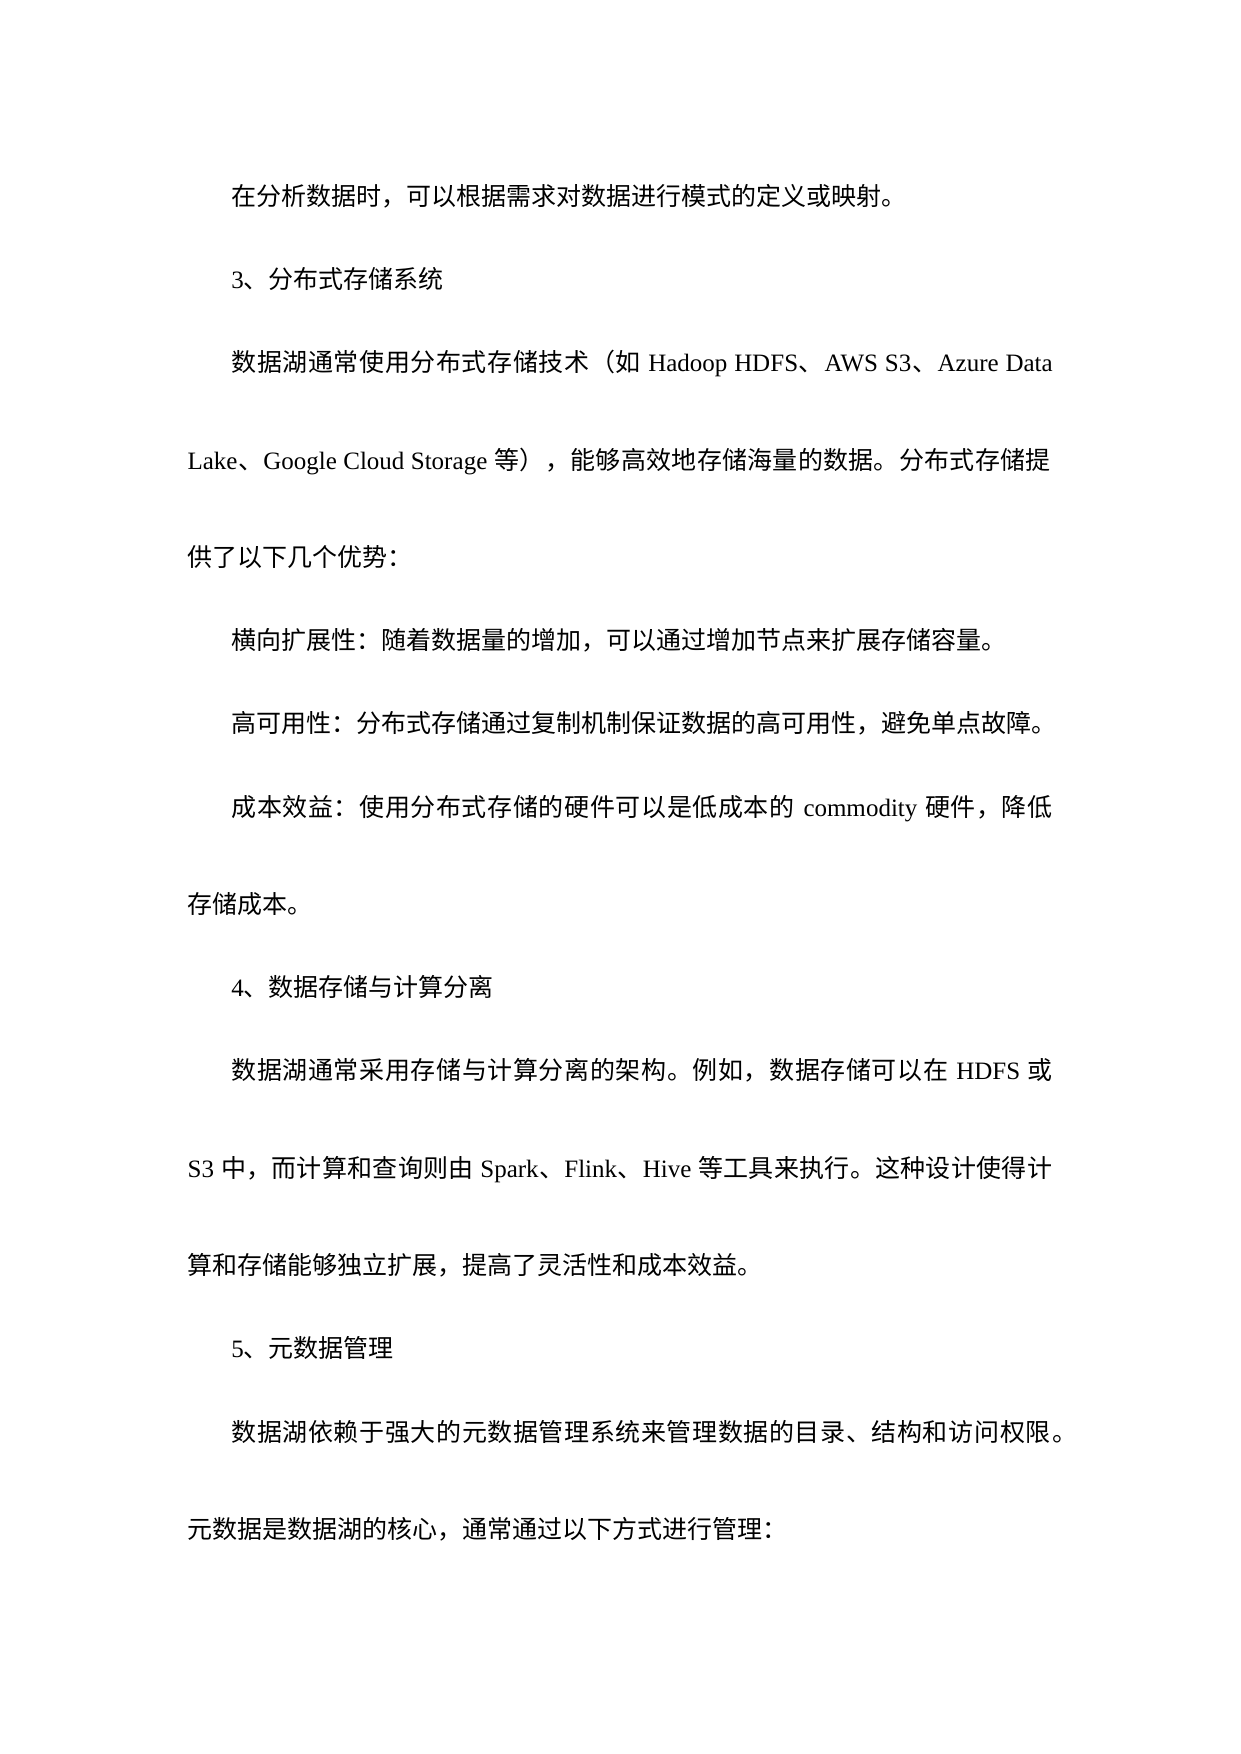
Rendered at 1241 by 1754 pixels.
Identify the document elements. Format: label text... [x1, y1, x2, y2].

text 5、元数据管理 [187, 1314, 1053, 1379]
text 横向扩展性：随着数据量的增加，可以通过增加节点来扩展存储容量。 [187, 606, 1053, 671]
text 4、数据存储与计算分离 [187, 953, 1053, 1018]
text 高可用性：分布式存储通过复制机制保证数据的高可用性，避免单点故障。 [187, 689, 1053, 754]
text 3、分布式存储系统 [187, 245, 1053, 310]
text 成本效益：使用分布式存储的硬件可以是低成本的 commodity 硬件，降低存储成本。 [187, 773, 1053, 935]
text 数据湖通常使用分布式存储技术（如 Hadoop HDFS、AWS S3、Azure Data Lake、Google Cloud Storage 等），能够高效地存储海量的数据。分布式存储提供了以下几个优势： [187, 328, 1053, 588]
text 数据湖依赖于强大的元数据管理系统来管理数据的目录、结构和访问权限。元数据是数据湖的核心，通常通过以下方式进行管理： [187, 1398, 1053, 1560]
text 在分析数据时，可以根据需求对数据进行模式的定义或映射。 [187, 162, 1053, 227]
text 数据湖通常采用存储与计算分离的架构。例如，数据存储可以在 HDFS 或 S3 中，而计算和查询则由 Spark、Flink、Hive 等工具来执行。这种设计使得计算和存储能够独立扩展，提高了灵活性和成本效益。 [187, 1036, 1053, 1296]
